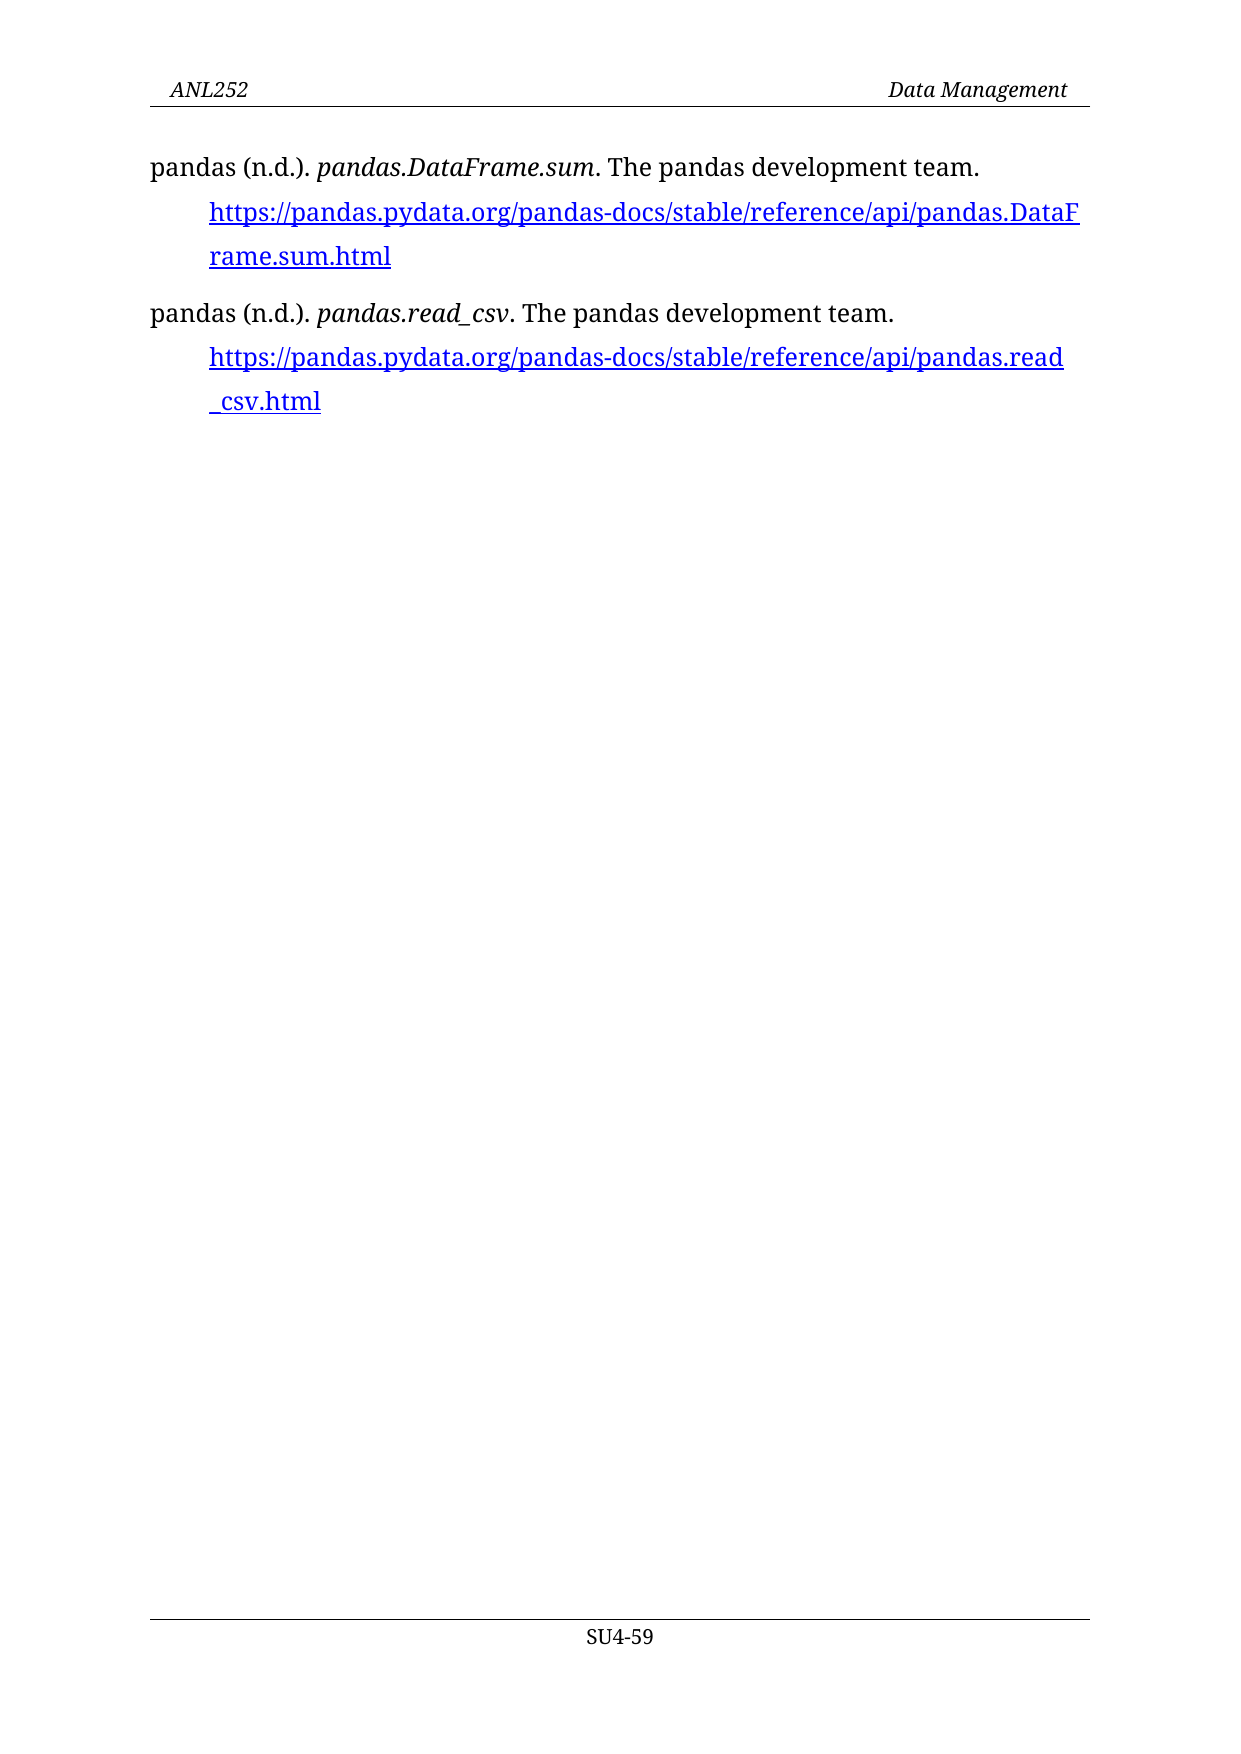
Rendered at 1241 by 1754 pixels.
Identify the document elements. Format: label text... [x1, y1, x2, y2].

text pandas (n.d.). pandas.read_csv. The pandas development team. https://pandas.pydata.org/pandas-docs/stable/reference/api/pandas.read_‌csv.html [150, 295, 1090, 418]
text pandas (n.d.). pandas.DataFrame.sum. The pandas development team. https://pandas.pydata.org/pandas-docs/stable/reference/api/pandas.‌DataFrame.sum.html [150, 150, 1090, 273]
